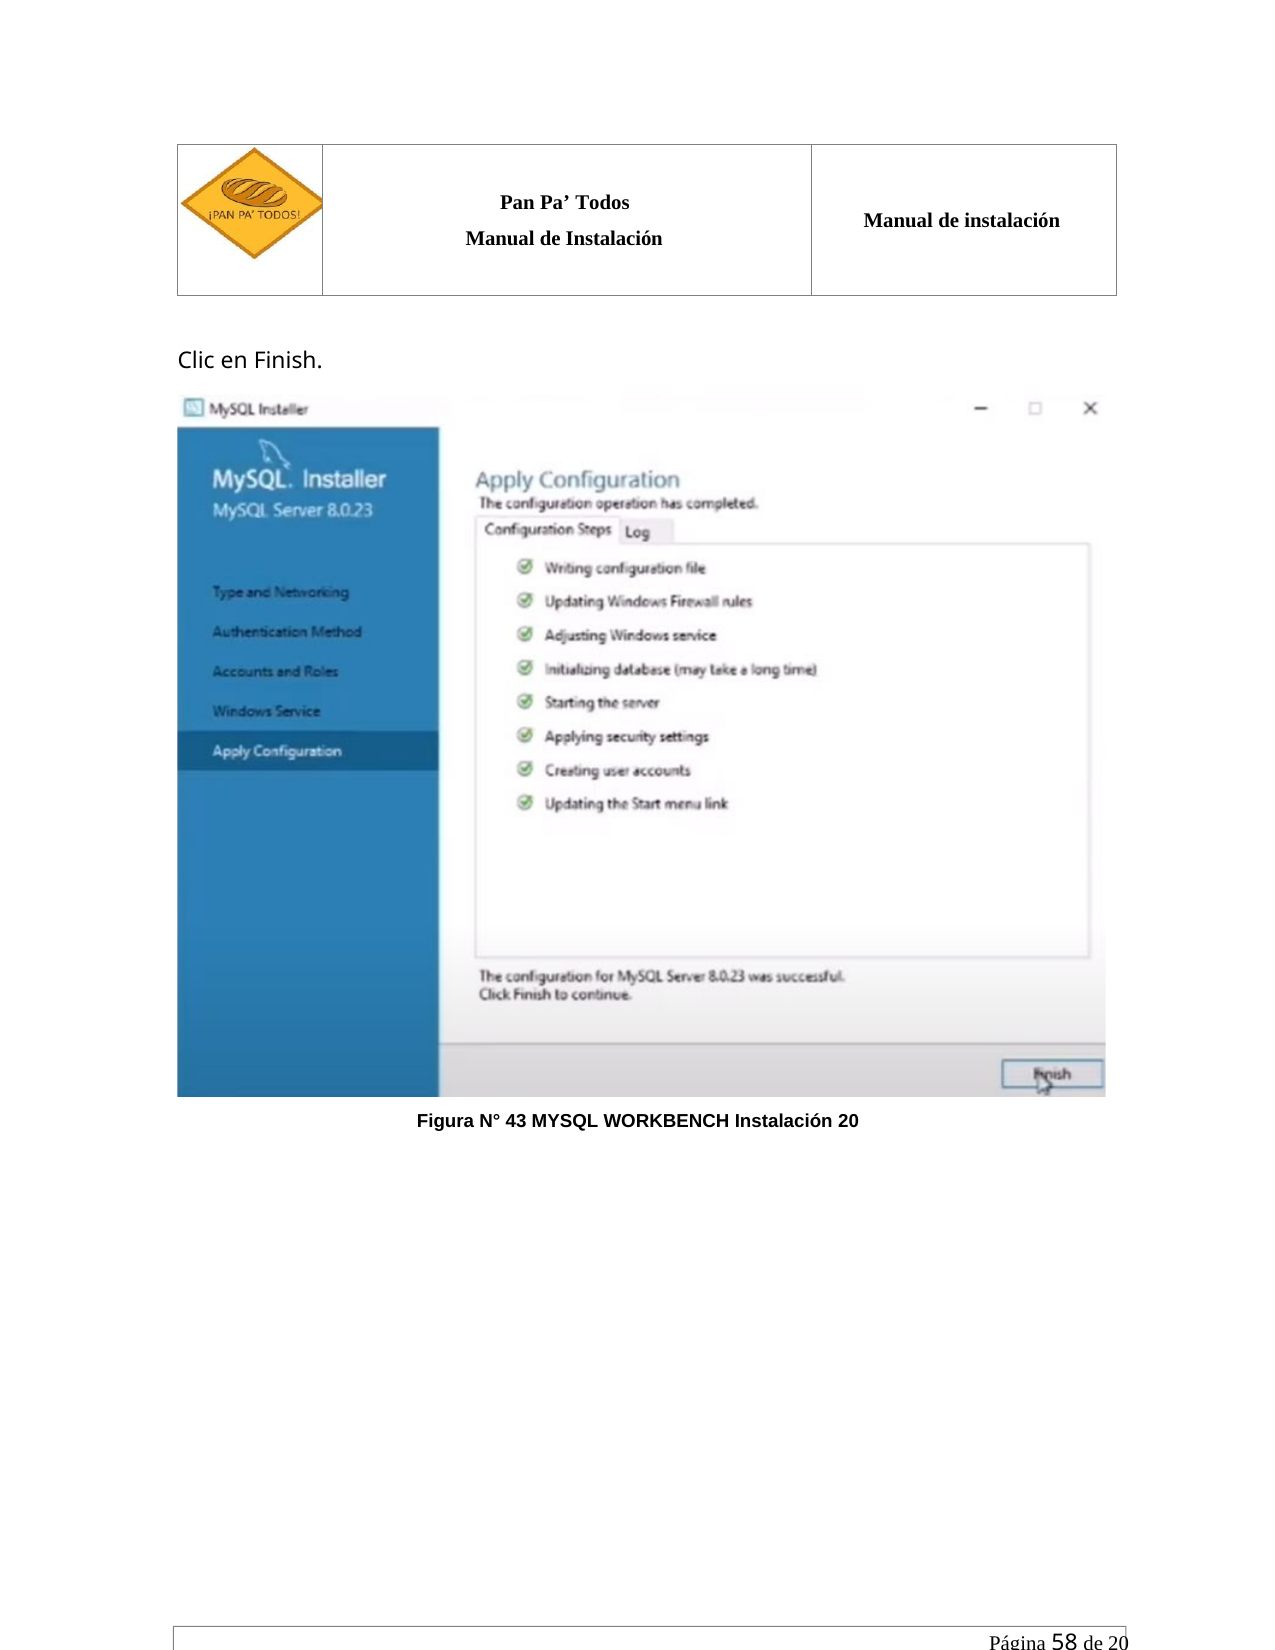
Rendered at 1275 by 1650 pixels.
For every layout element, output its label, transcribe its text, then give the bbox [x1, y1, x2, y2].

text Figura N° 43 MYSQL WORKBENCH Instalación 20 [184, 1097, 1091, 1132]
text Clic en Finish. [177, 344, 1129, 375]
picture [180, 147, 322, 262]
picture [177, 394, 1106, 1097]
